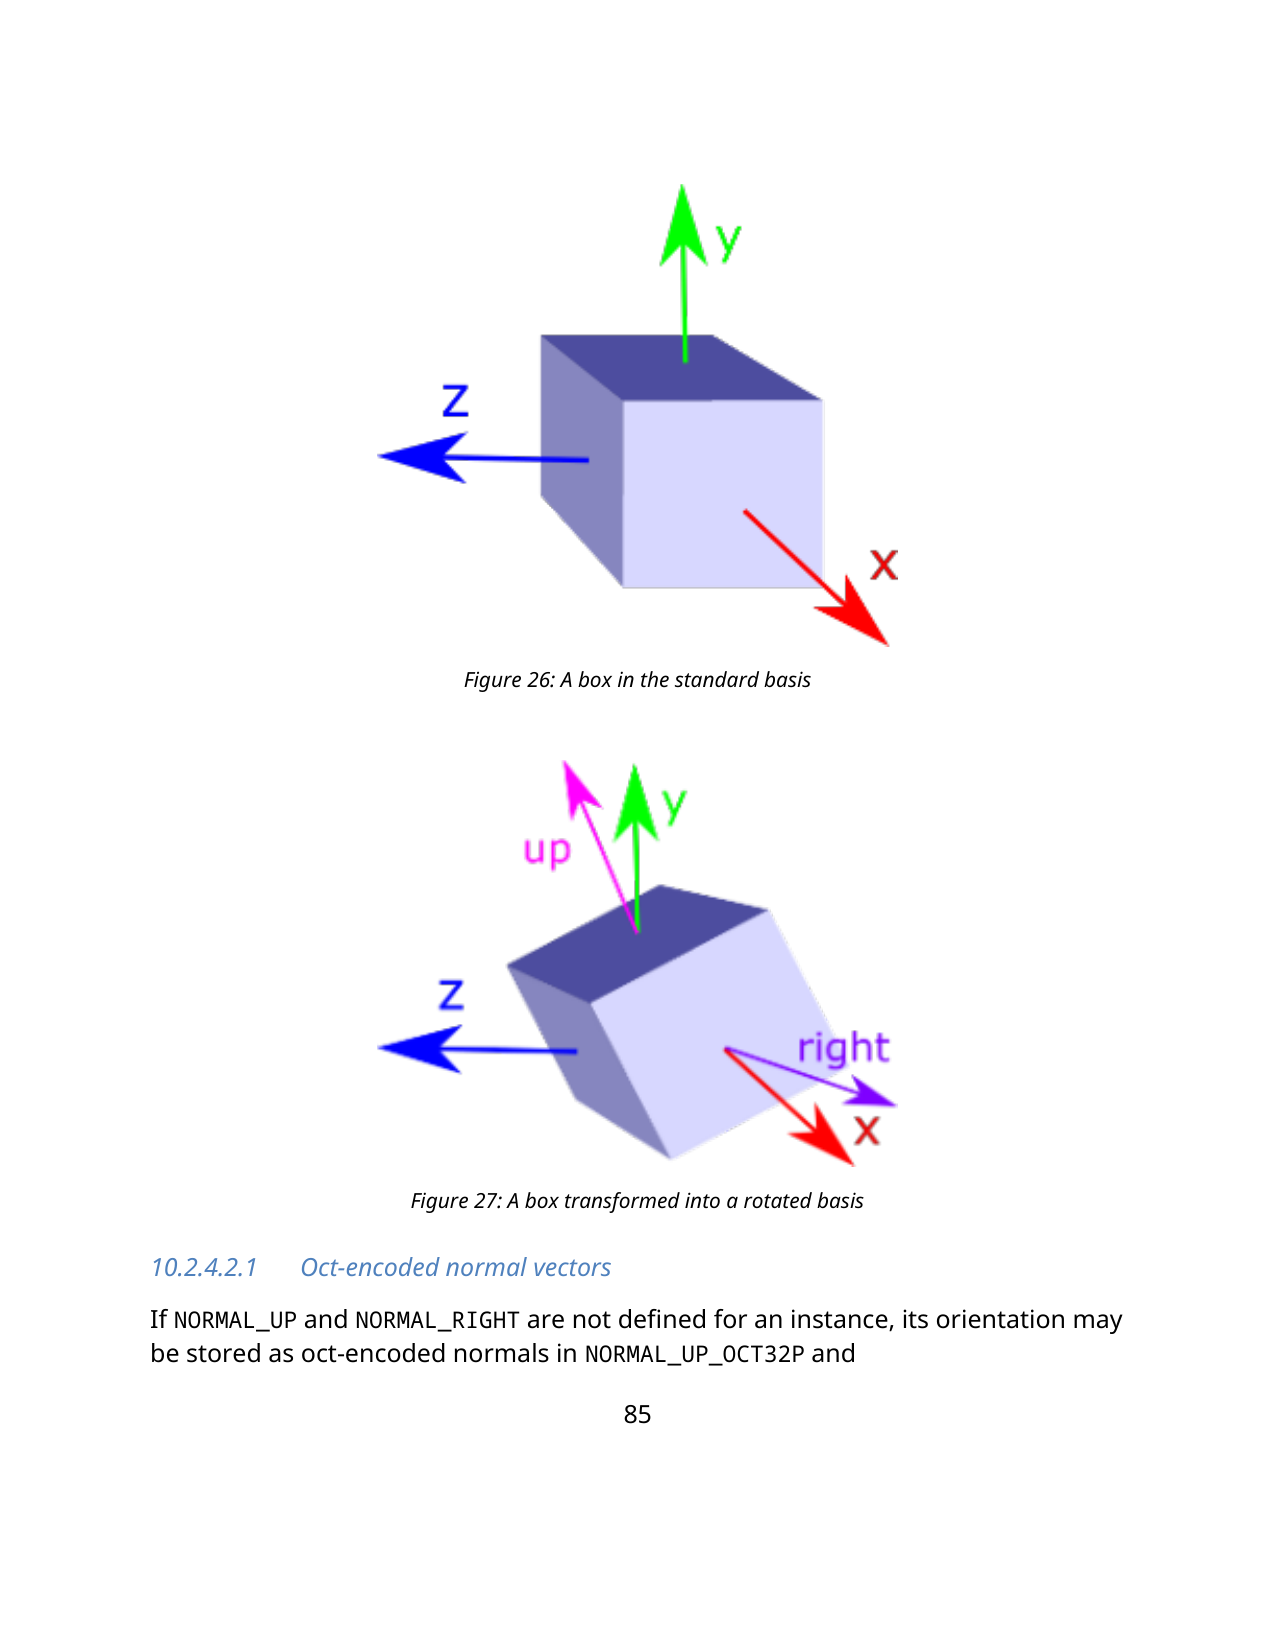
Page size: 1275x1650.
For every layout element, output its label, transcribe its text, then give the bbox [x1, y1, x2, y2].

text Figure 27: A box transformed into a rotated basis [150, 1186, 1125, 1214]
subtitle Oct-encoded normal vectors [150, 1249, 1125, 1283]
picture [377, 760, 898, 1167]
text Figure 26: A box in the standard basis [150, 665, 1125, 694]
picture [377, 184, 898, 647]
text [150, 1302, 1125, 1370]
